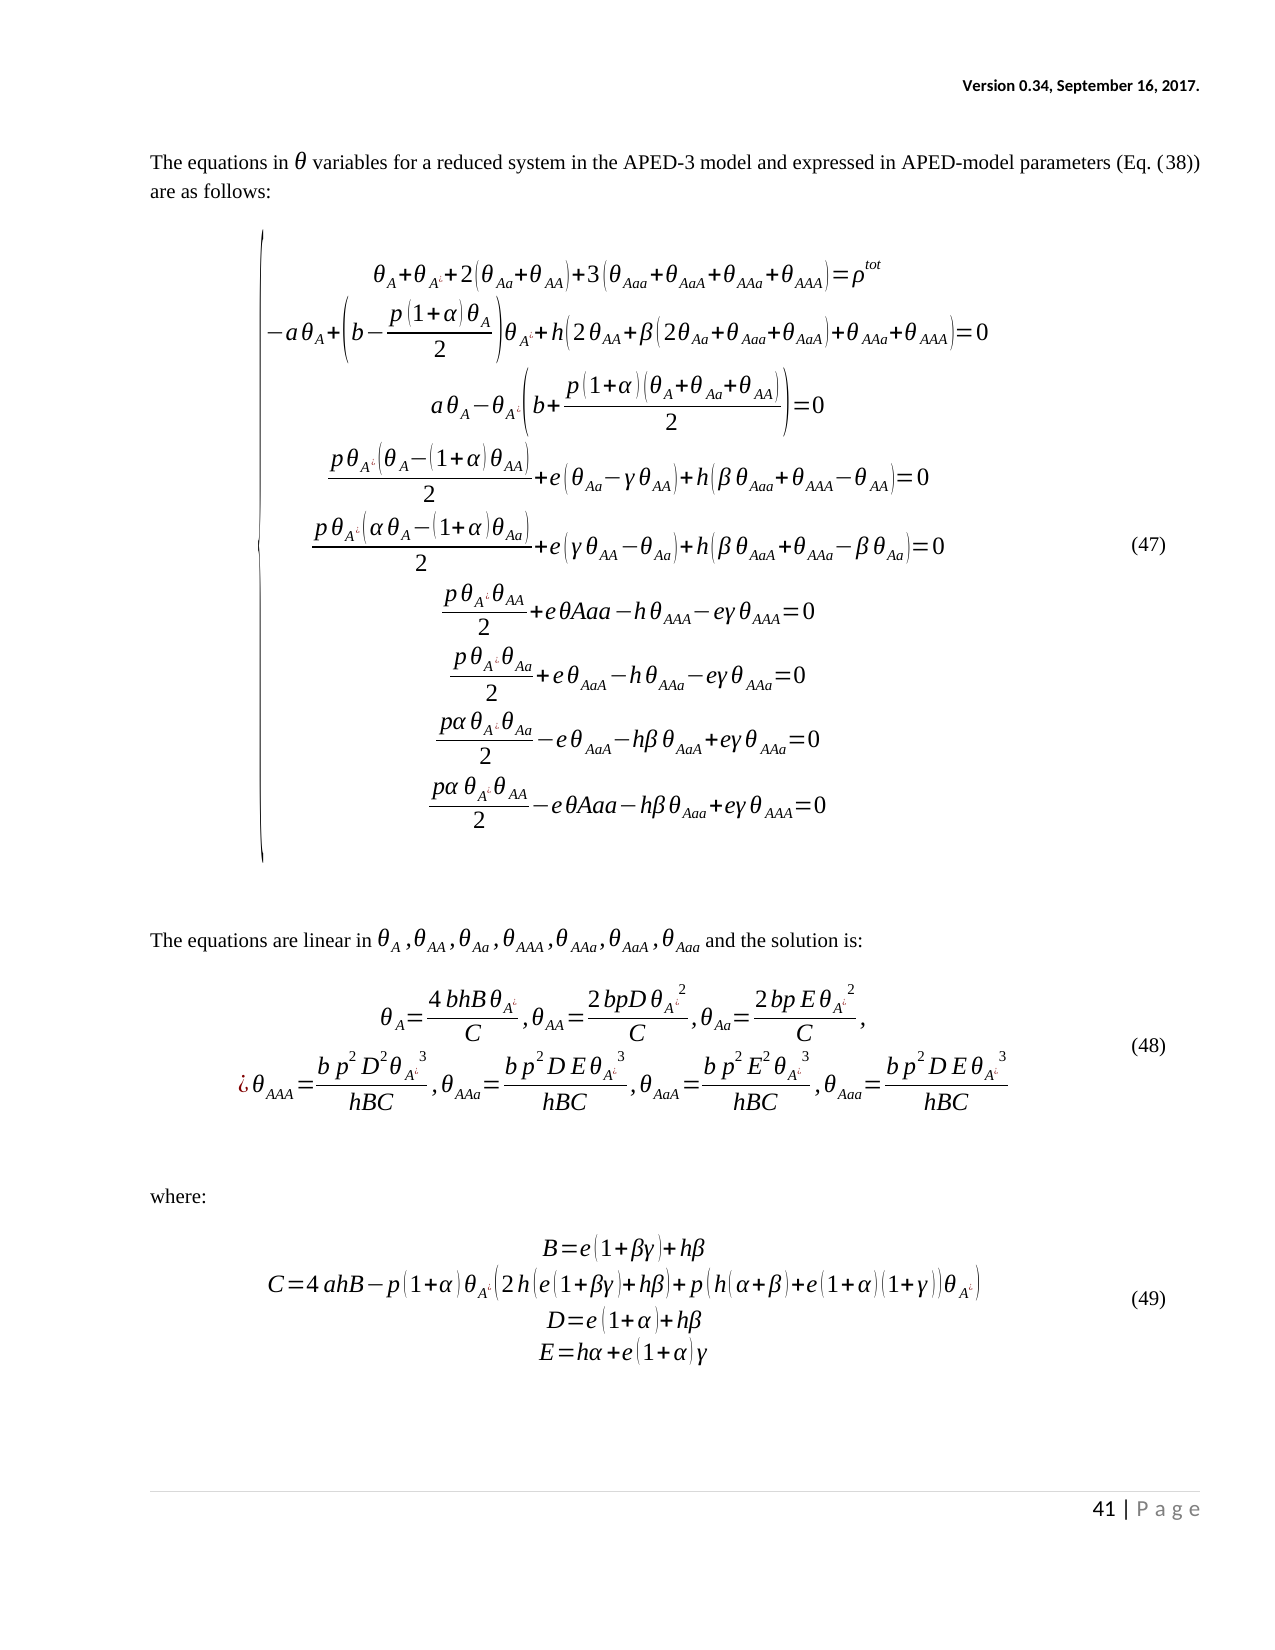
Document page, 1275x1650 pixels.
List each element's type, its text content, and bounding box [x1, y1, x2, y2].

table_header () [1097, 1233, 1200, 1379]
text The equations are linear in and the solution is: [150, 924, 1200, 956]
table_header () [1097, 228, 1200, 876]
text The equations in variables for a reduced system in the APED-3 model and expressed in APED-model parameters (Eq. (35)) are as follows: [150, 148, 1200, 203]
table_header [150, 228, 1097, 876]
table_header [150, 1233, 1097, 1379]
table_header () [1097, 980, 1200, 1127]
table_header [150, 980, 1097, 1127]
text where: [150, 1184, 1200, 1208]
